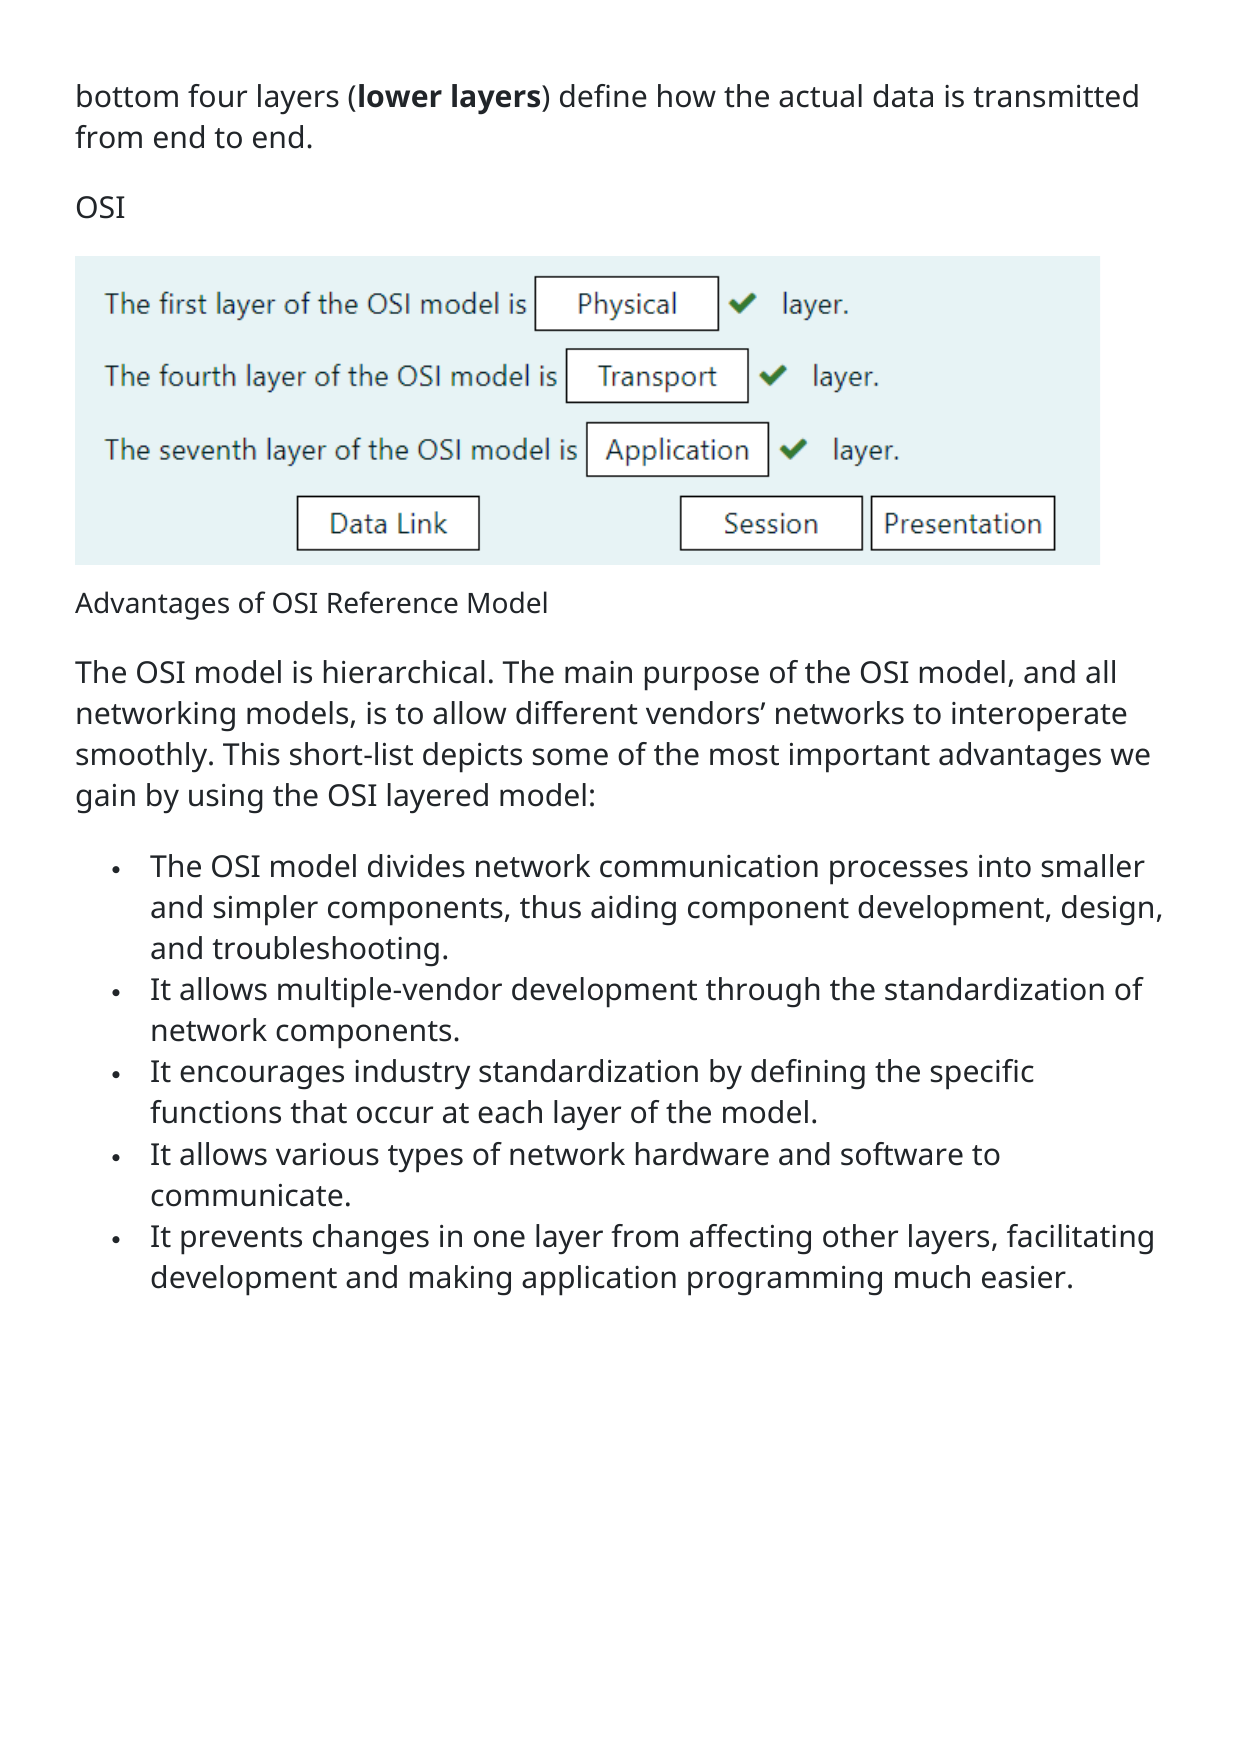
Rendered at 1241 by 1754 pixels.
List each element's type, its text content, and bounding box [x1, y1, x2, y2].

list It encourages industry standardization by defining the specific functions that occur at each layer of the model. [112, 1050, 1165, 1133]
list It prevents changes in one layer from affecting other layers, facilitating development and making application programming much easier. [112, 1215, 1165, 1297]
picture [75, 256, 1100, 565]
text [75, 75, 1165, 157]
text The OSI model is hierarchical. The main purpose of the OSI model, and all networking models, is to allow different vendors’ networks to interoperate smoothly. This short-list depicts some of the most important advantages we gain by using the OSI layered model: [75, 651, 1165, 816]
list It allows multiple-vendor development through the standardization of network components. [112, 968, 1165, 1050]
list The OSI model divides network communication processes into smaller and simpler components, thus aiding component development, design, and troubleshooting. [112, 845, 1165, 968]
text OSI [75, 186, 1165, 228]
list It allows various types of network hardware and software to communicate. [112, 1133, 1165, 1215]
subtitle Advantages of OSI Reference Model [75, 583, 1165, 622]
